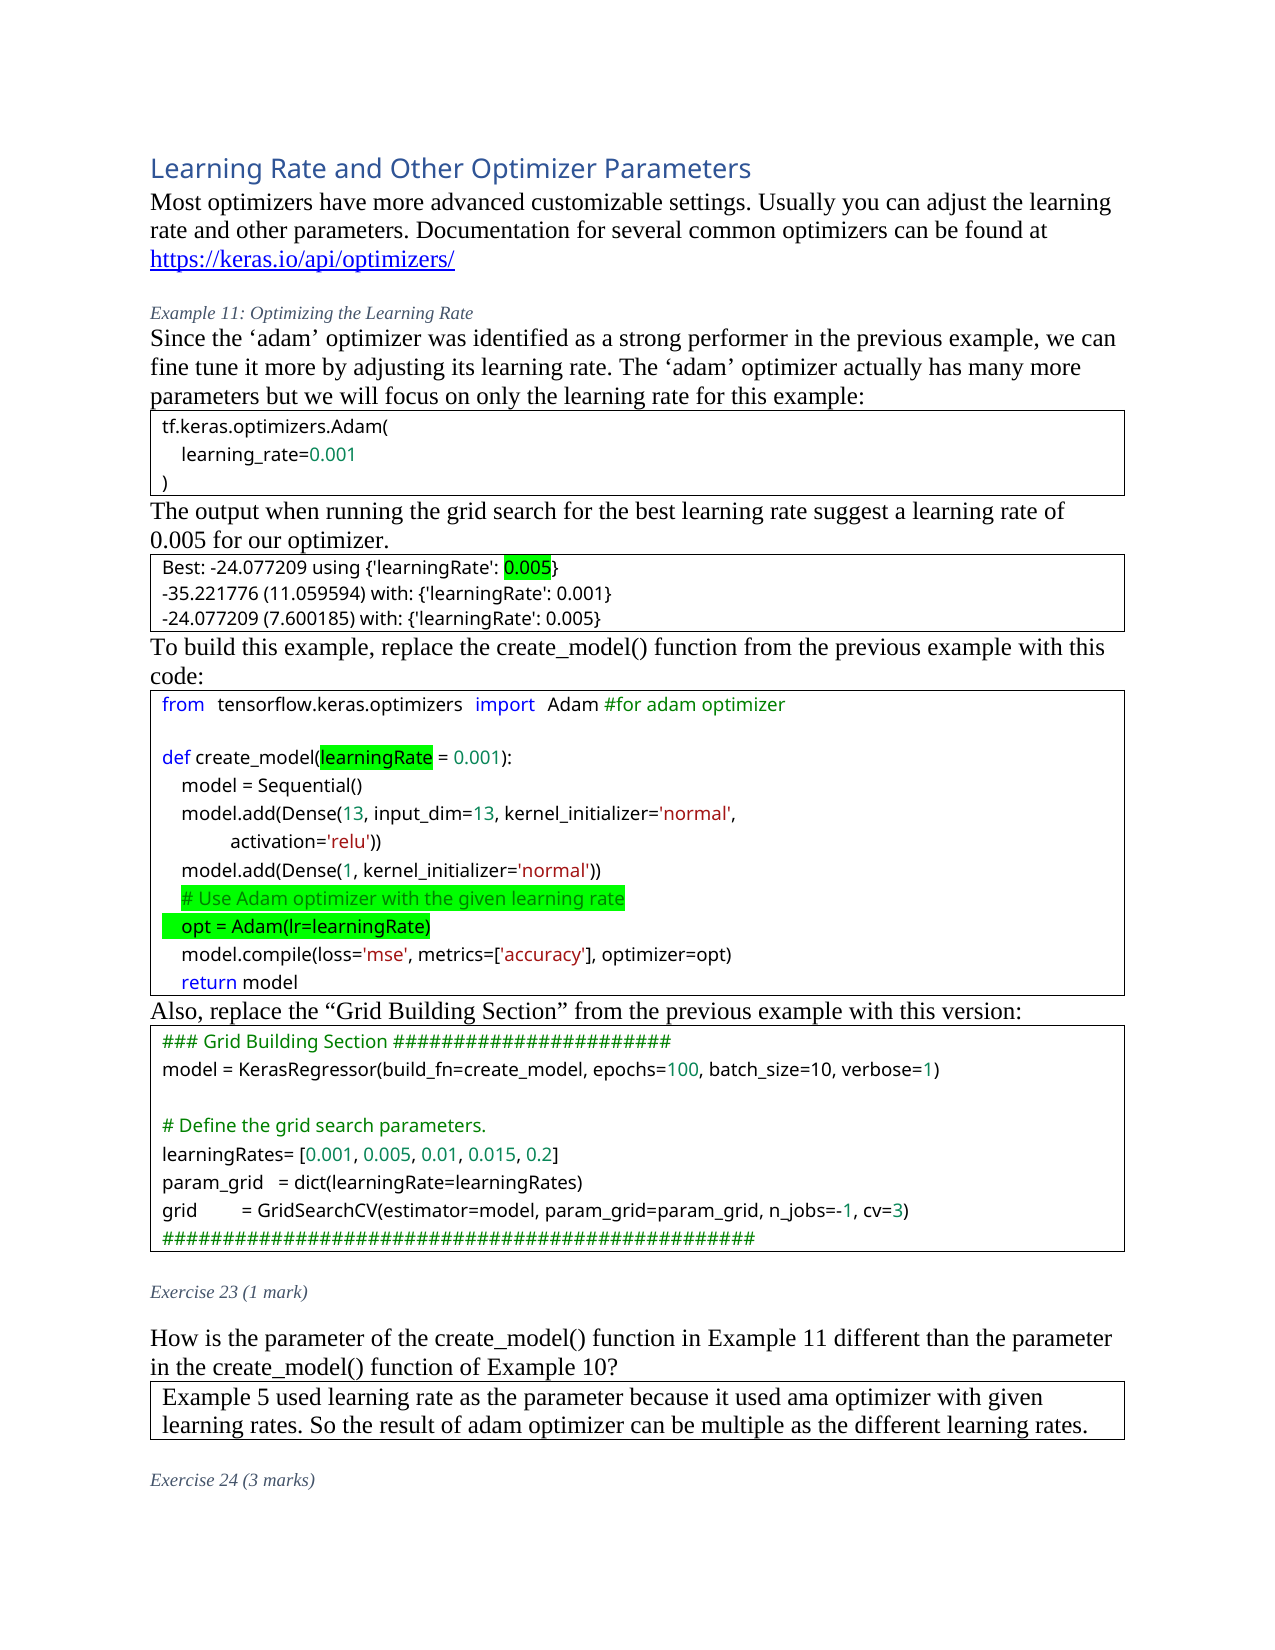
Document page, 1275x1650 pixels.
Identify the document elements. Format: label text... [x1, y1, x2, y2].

text To build this example, replace the create_model() function from the previous example with this code: [150, 632, 1125, 690]
text Since the ‘adam’ optimizer was identified as a strong performer in the previous example, we can fine tune it more by adjusting its learning rate. The ‘adam’ optimizer actually has many more parameters but we will focus on only the learning rate for this example: [150, 323, 1125, 410]
text The output when running the grid search for the best learning rate suggest a learning rate of 0.005 for our optimizer. [150, 496, 1125, 554]
table_header Best: -24.077209 using {'learningRate': 0.005} -35.221776 (11.059594) with: {'learningRate': 0.001} -24.077209 (7.600185) with: {'learningRate': 0.005} [151, 555, 1124, 631]
text Learning Rate and Other Optimizer Parameters [150, 150, 1125, 187]
text Most optimizers have more advanced customizable settings. Usually you can adjust the learning rate and other parameters. Documentation for several common optimizers can be found at https://keras.io/api/optimizers/ [150, 187, 1125, 273]
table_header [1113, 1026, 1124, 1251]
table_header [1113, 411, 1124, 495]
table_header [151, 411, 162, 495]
text Also, replace the “Grid Building Section” from the previous example with this version: [150, 996, 1125, 1025]
table_header from tensorflow.keras.optimizers import Adam #for adam optimizer def create_model(learningRate = 0.001): model = Sequential() model.add(Dense(13, input_dim=13, kernel_initializer='normal', activation='relu')) model.add(Dense(1, kernel_initializer='normal')) # Use Adam optimizer with the given learning rate opt = Adam(lr=learningRate) model.compile(loss='mse', metrics=['accuracy'], optimizer=opt) return model [151, 691, 1124, 995]
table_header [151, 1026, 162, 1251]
table_header Example 5 used learning rate as the parameter because it used ama optimizer with given learning rates. So the result of adam optimizer can be multiple as the different learning rates. [151, 1382, 1124, 1439]
